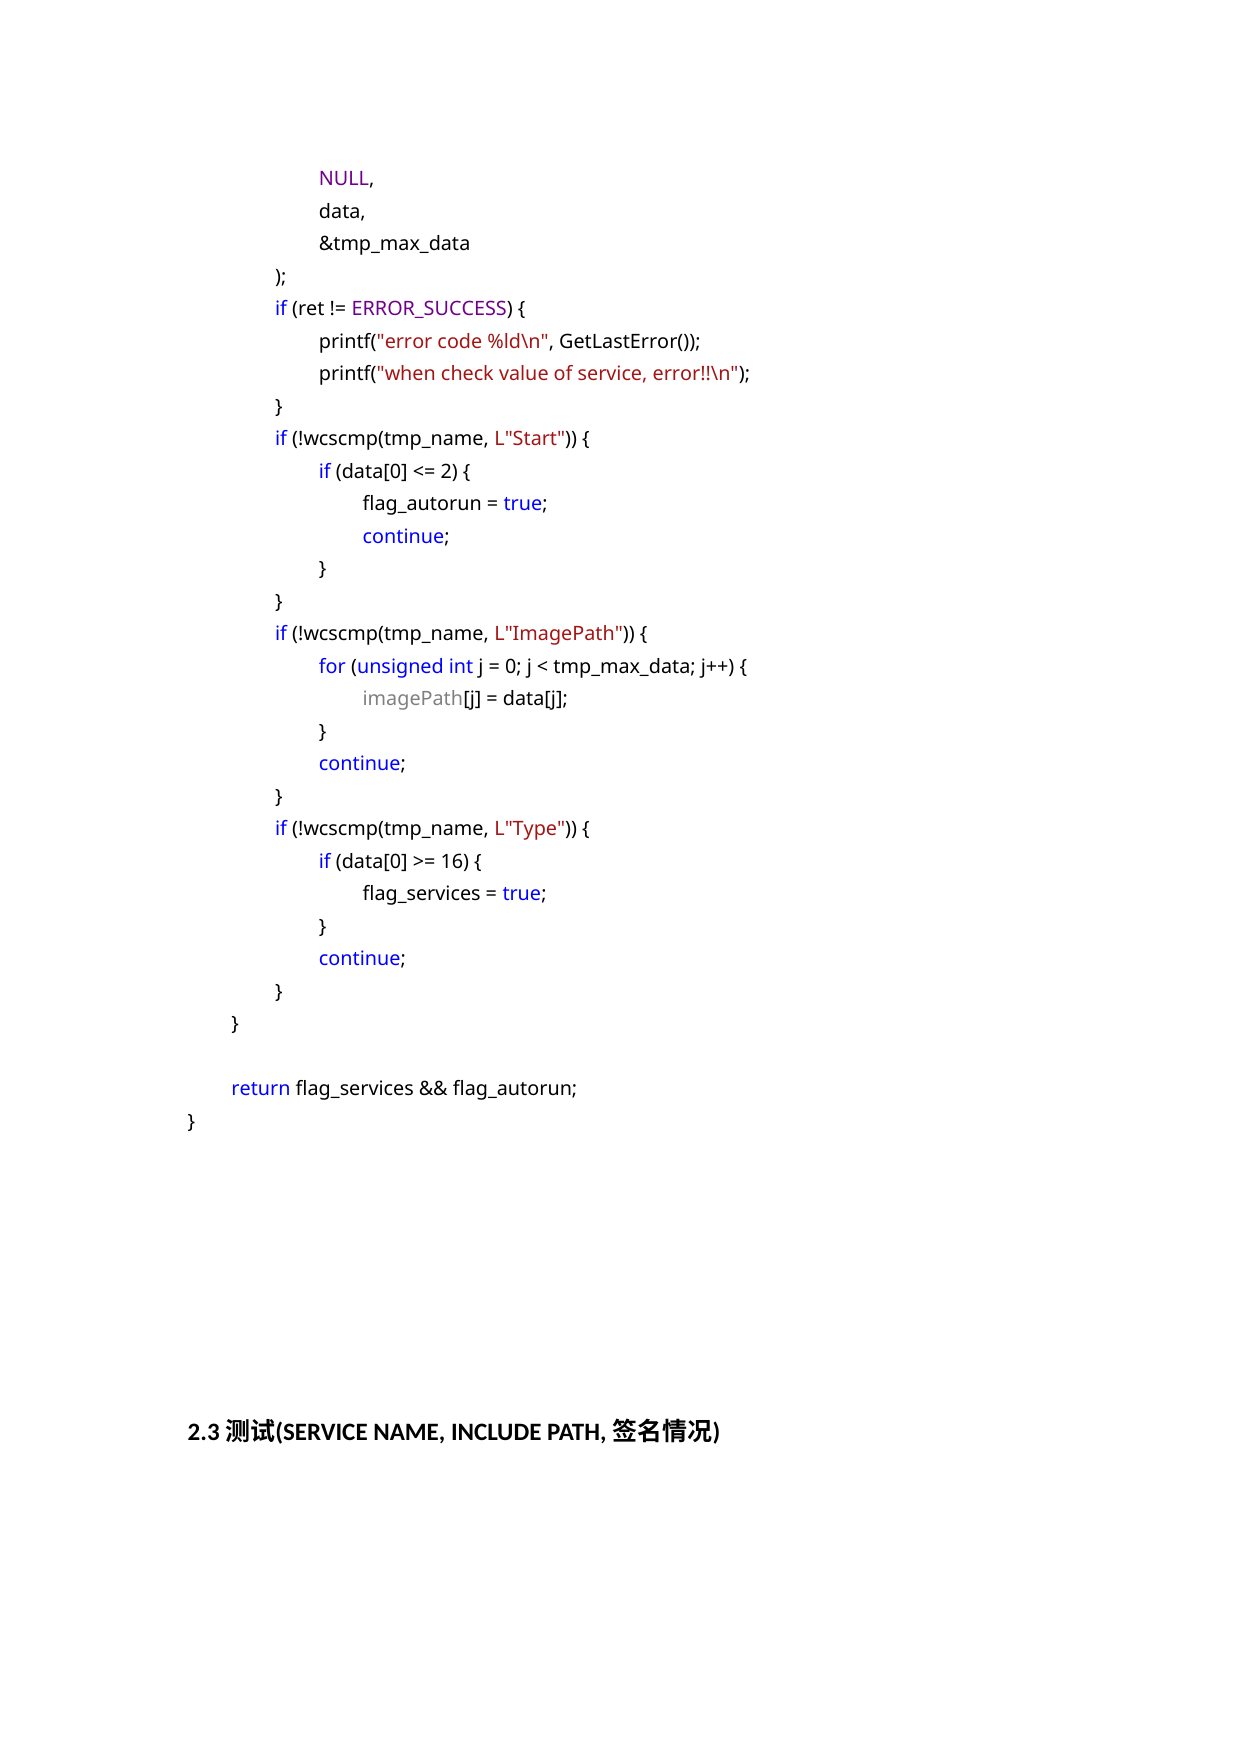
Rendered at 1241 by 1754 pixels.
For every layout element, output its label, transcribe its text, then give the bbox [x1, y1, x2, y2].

text if (!wcscmp(tmp_name, L"ImagePath")) { [187, 617, 1053, 649]
text NULL, [187, 162, 1053, 194]
text } [187, 584, 1053, 617]
text printf("when check value of service, error!!\n"); [187, 357, 1053, 389]
text if (data[0] <= 2) { [187, 454, 1053, 487]
text ); [187, 259, 1053, 292]
text continue; [187, 519, 1053, 552]
text } [187, 714, 1053, 747]
text &tmp_max_data [187, 227, 1053, 259]
text return flag_services && flag_autorun; [187, 1072, 1053, 1104]
text flag_autorun = true; [187, 487, 1053, 519]
text 2.3 测试(SERVICE NAME, INCLUDE PATH, 签名情况) [187, 1397, 1053, 1462]
text if (data[0] >= 16) { [187, 844, 1053, 877]
text } [187, 1104, 1053, 1137]
text if (!wcscmp(tmp_name, L"Type")) { [187, 812, 1053, 844]
text imagePath[j] = data[j]; [187, 682, 1053, 714]
text } [187, 552, 1053, 584]
text } [187, 779, 1053, 812]
text data, [187, 194, 1053, 227]
text } [187, 1007, 1053, 1039]
text } [187, 909, 1053, 942]
text continue; [187, 942, 1053, 974]
text flag_services = true; [187, 877, 1053, 909]
text continue; [187, 747, 1053, 779]
text } [187, 389, 1053, 422]
text if (!wcscmp(tmp_name, L"Start")) { [187, 422, 1053, 454]
text printf("error code %ld\n", GetLastError()); [187, 324, 1053, 357]
text } [187, 974, 1053, 1007]
text if (ret != ERROR_SUCCESS) { [187, 292, 1053, 324]
text for (unsigned int j = 0; j < tmp_max_data; j++) { [187, 649, 1053, 682]
